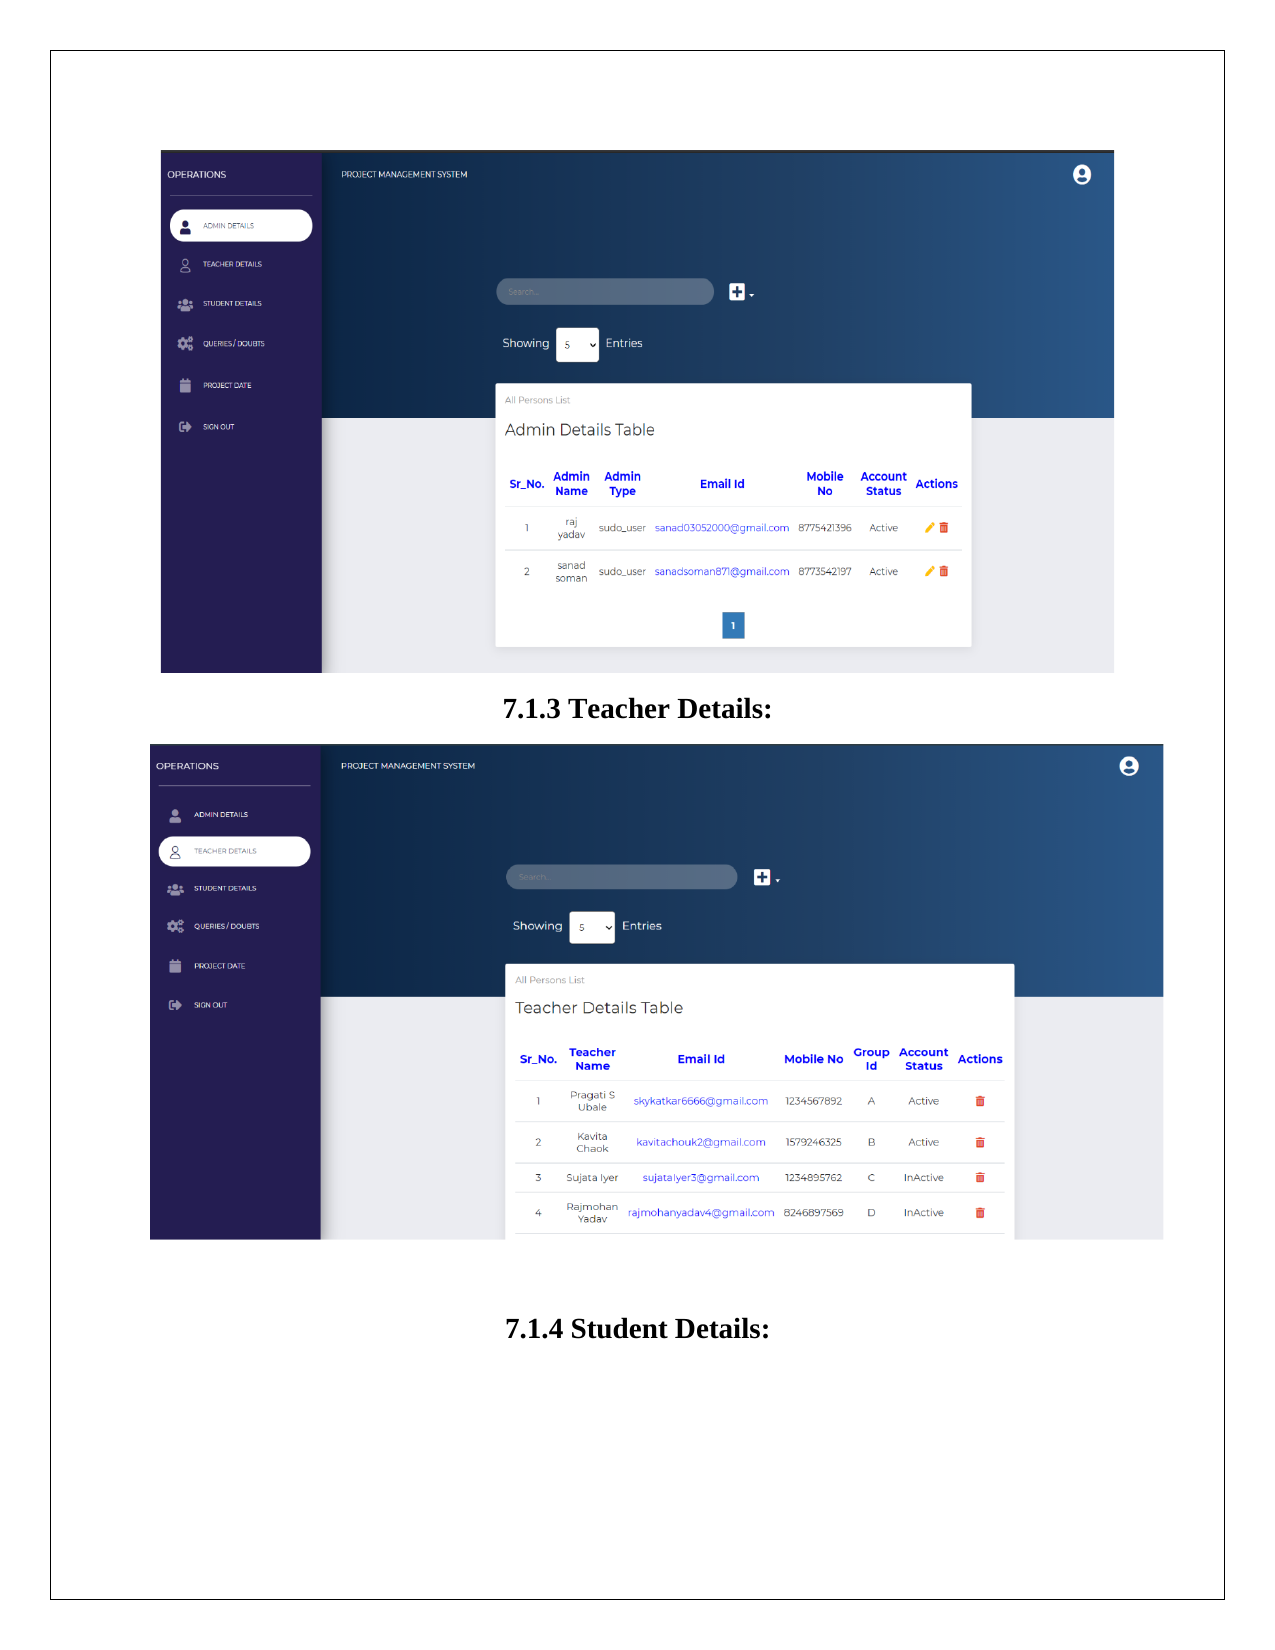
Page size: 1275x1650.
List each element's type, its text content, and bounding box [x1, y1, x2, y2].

picture [160, 150, 1115, 673]
text 7.1.3 Teacher Details: [150, 691, 1125, 725]
picture [150, 744, 1164, 1240]
text 7.1.4 Student Details: [150, 1311, 1125, 1344]
